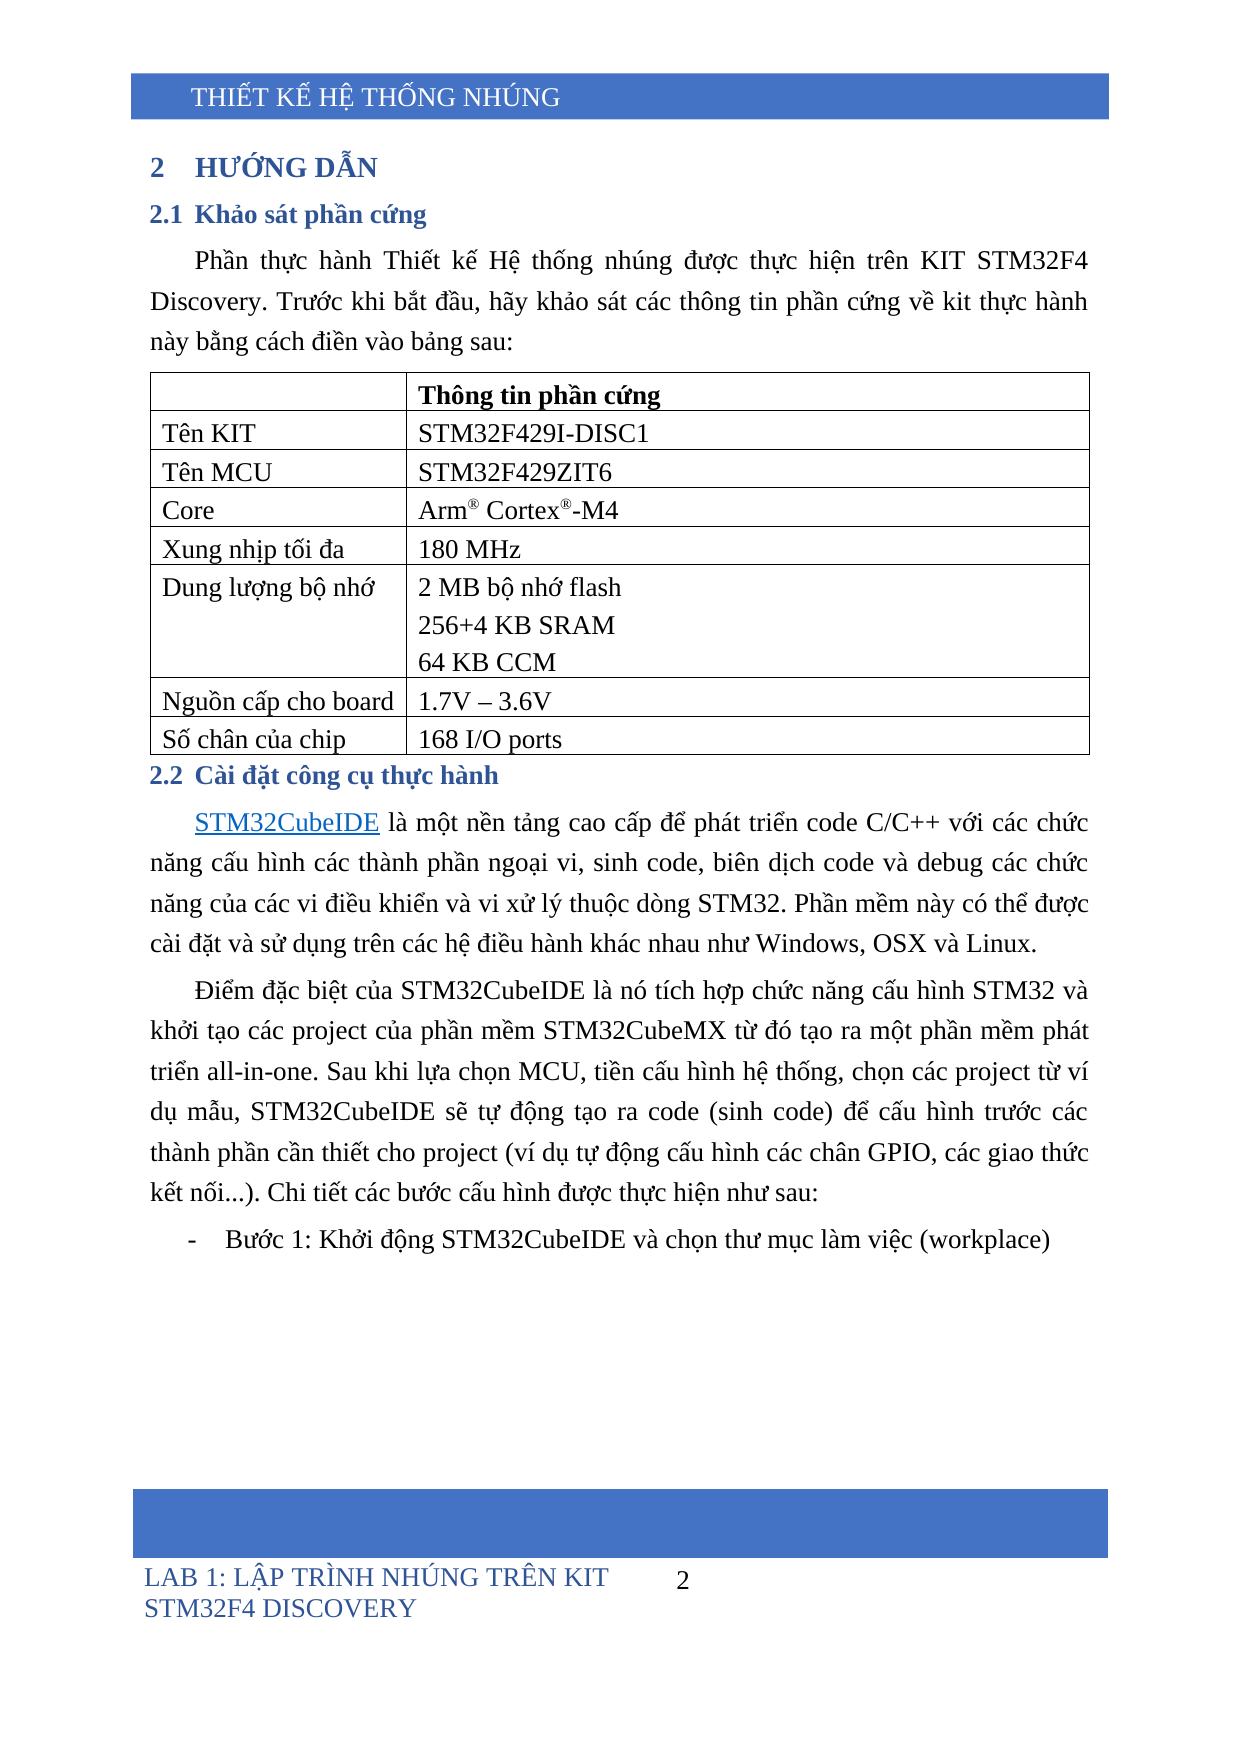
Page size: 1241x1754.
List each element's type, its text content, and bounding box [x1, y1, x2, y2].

table_cell Dung lượng bộ nhớ [151, 565, 406, 677]
table_cell STM32F429ZIT6 [407, 450, 1089, 487]
table_cell Số chân của chip [151, 717, 406, 754]
table_cell Arm® Cortex®-M4 [407, 488, 1089, 526]
subtitle HƯỚNG DẪN [150, 150, 1090, 183]
list Bước 1: Khởi động STM32CubeIDE và chọn thư mục làm việc (workplace) [187, 1223, 1090, 1254]
table_cell 1.7V – 3.6V [407, 678, 1089, 716]
table_header [151, 373, 406, 410]
table_cell Tên MCU [151, 450, 406, 487]
table_cell Tên KIT [151, 411, 406, 449]
subtitle Cài đặt công cụ thực hành [149, 759, 1090, 791]
table_cell 2 MB bộ nhớ flash 256+4 KB SRAM 64 KB CCM [407, 565, 1089, 677]
table_cell 180 MHz [407, 527, 1089, 564]
table_cell Core [151, 488, 406, 526]
table_cell STM32F429I-DISC1 [407, 411, 1089, 449]
table_header Thông tin phần cứng [407, 373, 1089, 410]
subtitle Khảo sát phần cứng [149, 198, 1090, 229]
text Điểm đặc biệt của STM32CubeIDE là nó tích hợp chức năng cấu hình STM32 và khởi tạo các project của phần mềm STM32CubeMX từ đó tạo ra một phần mềm phát triển all-in-one. Sau khi lựa chọn MCU, tiền cấu hình hệ thống, chọn các project từ ví dụ mẫu, STM32CubeIDE sẽ tự động tạo ra code (sinh code) để cấu hình trước các thành phần cần thiết cho project (ví dụ tự động cấu hình các chân GPIO, các giao thức kết nối...). Chi tiết các bước cấu hình được thực hiện như sau: [150, 974, 1090, 1207]
text STM32CubeIDE là một nền tảng cao cấp để phát triển code C/C++ với các chức năng cấu hình các thành phần ngoại vi, sinh code, biên dịch code và debug các chức năng của các vi điều khiển và vi xử lý thuộc dòng STM32. Phần mềm này có thể được cài đặt và sử dụng trên các hệ điều hành khác nhau như Windows, OSX và Linux. [150, 806, 1090, 958]
table_cell 168 I/O ports [407, 717, 1089, 754]
table_cell Xung nhịp tối đa [151, 527, 406, 564]
table_cell Nguồn cấp cho board [151, 678, 406, 716]
text Phần thực hành Thiết kế Hệ thống nhúng được thực hiện trên KIT STM32F4 Discovery. Trước khi bắt đầu, hãy khảo sát các thông tin phần cứng về kit thực hành này bằng cách điền vào bảng sau: [150, 244, 1090, 356]
